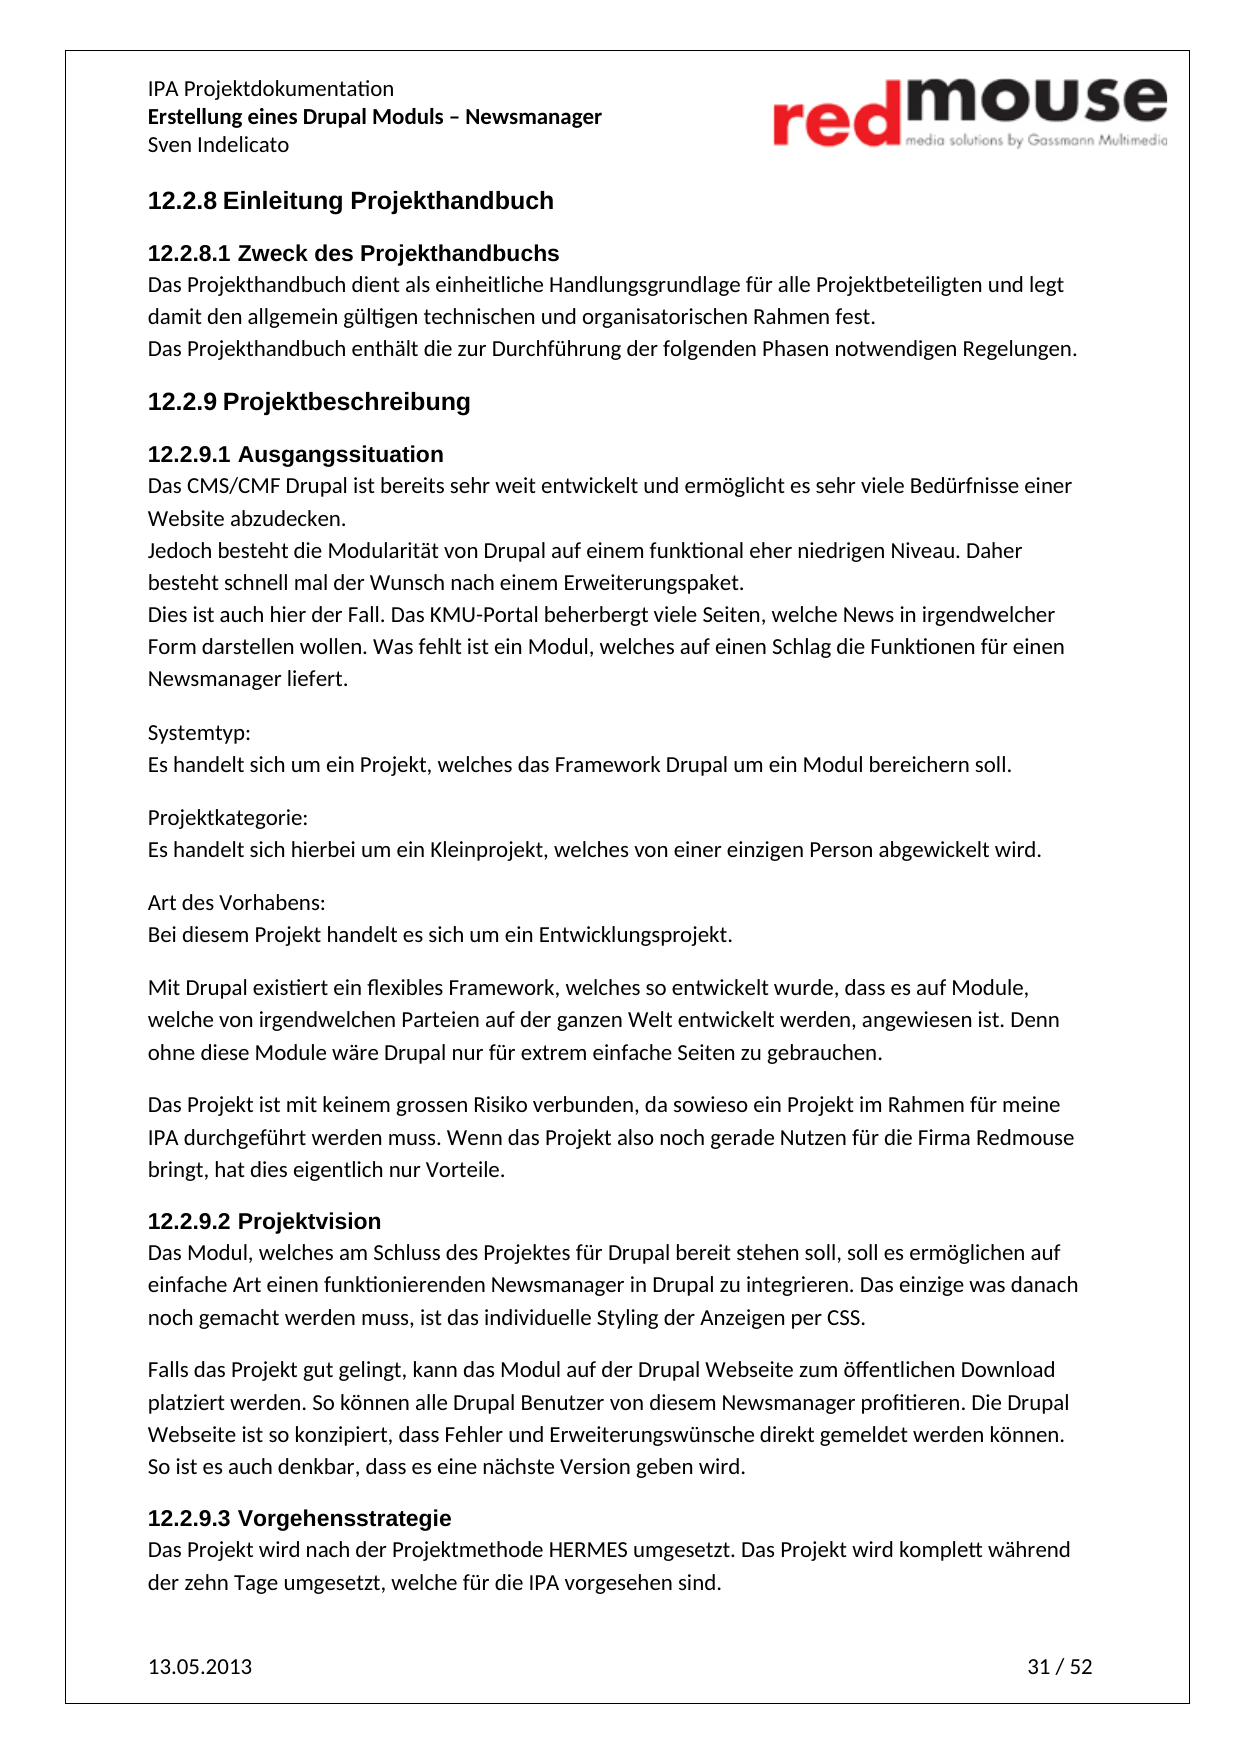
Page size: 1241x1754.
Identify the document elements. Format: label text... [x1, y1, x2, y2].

subtitle Projektbeschreibung [148, 387, 1093, 416]
text Das CMS/CMF Drupal ist bereits sehr weit entwickelt und ermöglicht es sehr viele Bedürfnisse einer Website abzudecken. Jedoch besteht die Modularität von Drupal auf einem funktional eher niedrigen Niveau. Daher besteht schnell mal der Wunsch nach einem Erweiterungspaket. Dies ist auch hier der Fall. Das KMU-Portal beherbergt viele Seiten, welche News in irgendwelcher Form darstellen wollen. Was fehlt ist ein Modul, welches auf einen Schlag die Funktionen für einen Newsmanager liefert. [148, 471, 1093, 693]
picture [773, 78, 1168, 149]
text Systemtyp: Es handelt sich um ein Projekt, welches das Framework Drupal um ein Modul bereichern soll. [148, 718, 1093, 778]
text Art des Vorhabens: Bei diesem Projekt handelt es sich um ein Entwicklungsprojekt. [148, 888, 1093, 948]
text Das Projekt ist mit keinem grossen Risiko verbunden, da sowieso ein Projekt im Rahmen für meine IPA durchgeführt werden muss. Wenn das Projekt also noch gerade Nutzen für die Firma Redmouse bringt, hat dies eigentlich nur Vorteile. [148, 1091, 1093, 1183]
subtitle Projektvision [148, 1208, 1093, 1234]
subtitle Zweck des Projekthandbuchs [148, 240, 1093, 266]
subtitle Einleitung Projekthandbuch [148, 186, 1093, 215]
text Falls das Projekt gut gelingt, kann das Modul auf der Drupal Webseite zum öffentlichen Download platziert werden. So können alle Drupal Benutzer von diesem Newsmanager profitieren. Die Drupal Webseite ist so konzipiert, dass Fehler und Erweiterungswünsche direkt gemeldet werden können. So ist es auch denkbar, dass es eine nächste Version geben wird. [148, 1356, 1093, 1480]
text Projektkategorie: Es handelt sich hierbei um ein Kleinprojekt, welches von einer einzigen Person abgewickelt wird. [148, 803, 1093, 863]
subtitle Vorgehensstrategie [148, 1505, 1093, 1532]
text Mit Drupal existiert ein flexibles Framework, welches so entwickelt wurde, dass es auf Module, welche von irgendwelchen Parteien auf der ganzen Welt entwickelt werden, angewiesen ist. Denn ohne diese Module wäre Drupal nur für extrem einfache Seiten zu gebrauchen. [148, 973, 1093, 1066]
text Das Modul, welches am Schluss des Projektes für Drupal bereit stehen soll, soll es ermöglichen auf einfache Art einen funktionierenden Newsmanager in Drupal zu integrieren. Das einzige was danach noch gemacht werden muss, ist das individuelle Styling der Anzeigen per CSS. [148, 1238, 1093, 1331]
text Das Projekt wird nach der Projektmethode HERMES umgesetzt. Das Projekt wird komplett während der zehn Tage umgesetzt, welche für die IPA vorgesehen sind. [148, 1535, 1093, 1596]
subtitle Ausgangssituation [148, 441, 1093, 468]
text Das Projekthandbuch dient als einheitliche Handlungsgrundlage für alle Projektbeteiligten und legt damit den allgemein gültigen technischen und organisatorischen Rahmen fest. Das Projekthandbuch enthält die zur Durchführung der folgenden Phasen notwendigen Regelungen. [148, 270, 1093, 362]
